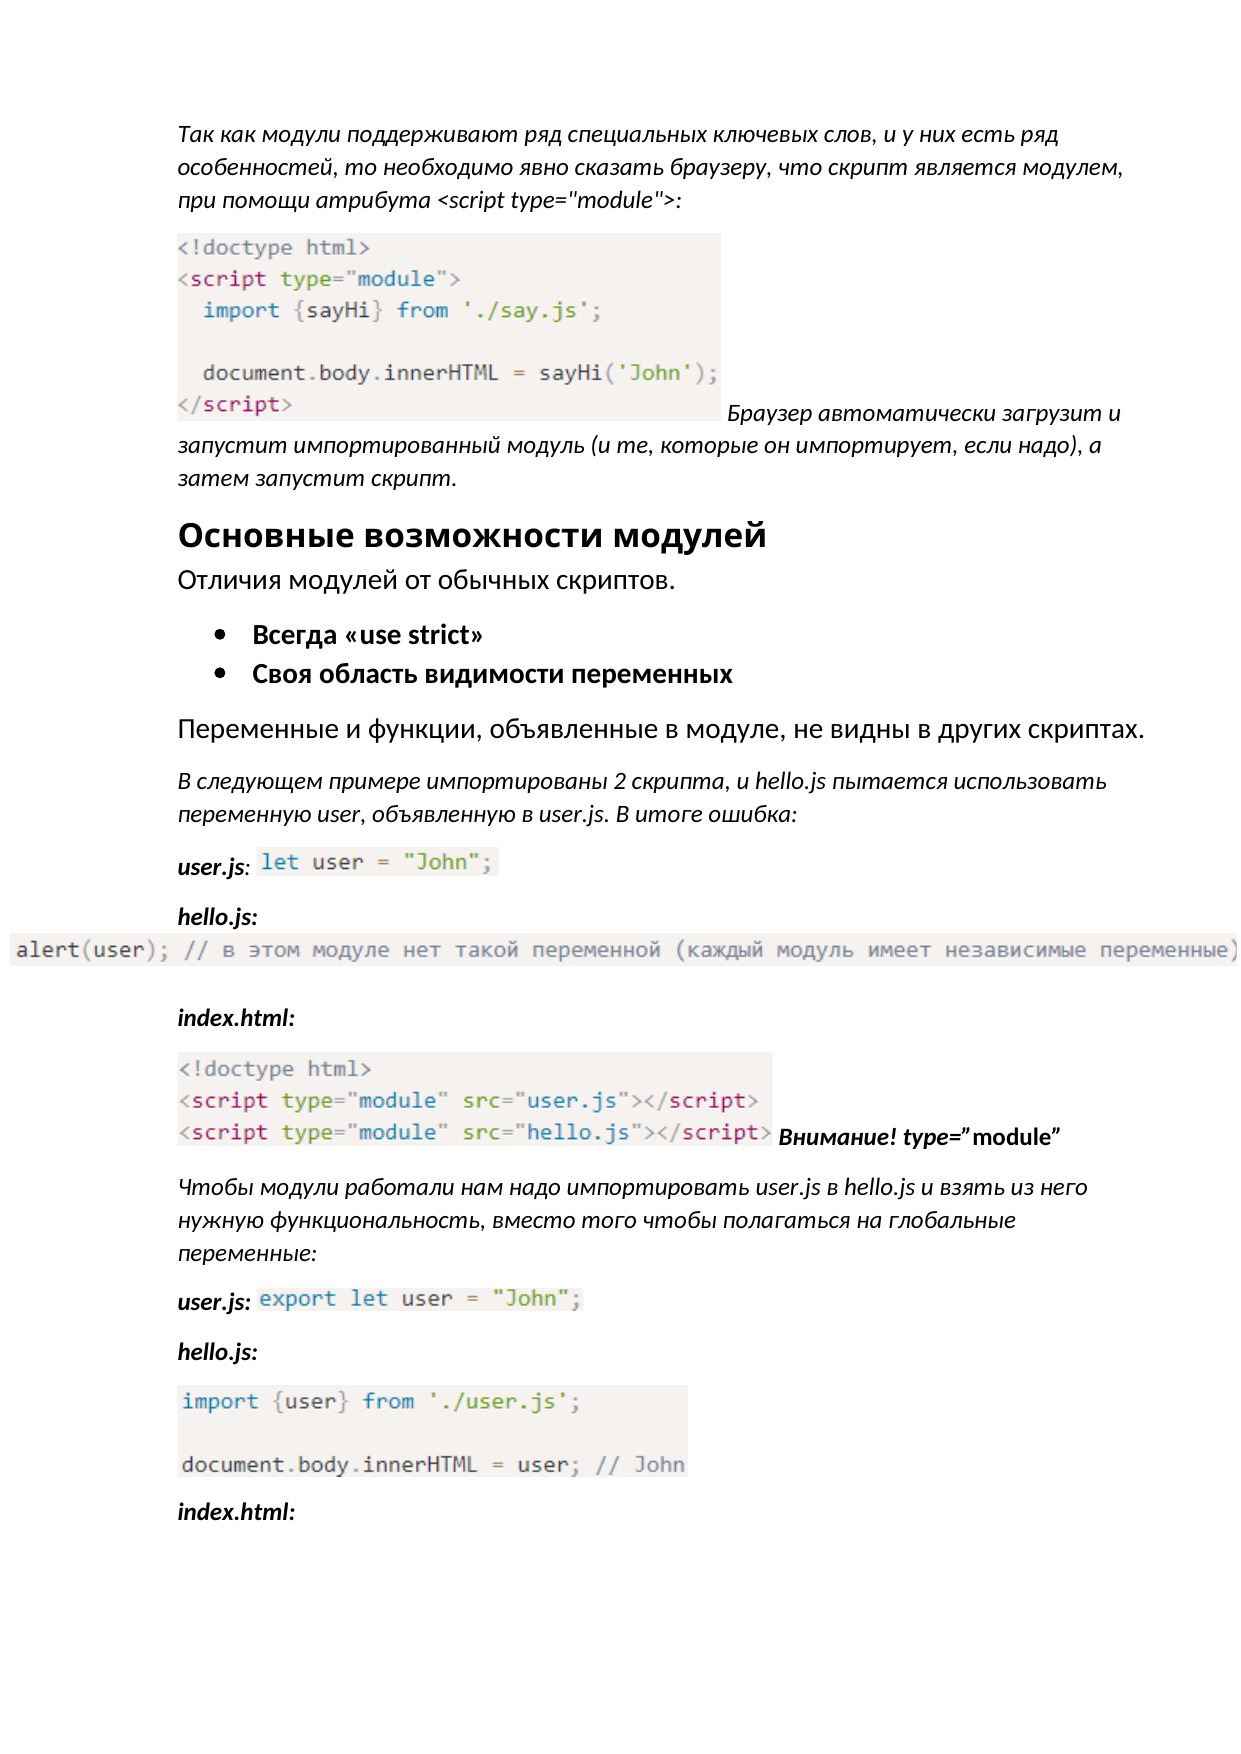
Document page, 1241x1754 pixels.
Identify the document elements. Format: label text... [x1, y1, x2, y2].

picture [177, 1385, 689, 1477]
text Чтобы модули работали нам надо импортировать user.js в hello.js и взять из него нужную функциональность, вместо того чтобы полагаться на глобальные переменные: [177, 1171, 1152, 1267]
text index.html: [177, 1496, 1152, 1526]
text index.html: [177, 964, 1152, 1033]
picture [177, 1052, 773, 1146]
list Своя область видимости переменных [215, 655, 1152, 690]
picture [177, 233, 722, 421]
picture [256, 1288, 584, 1311]
text Так как модули поддерживают ряд специальных ключевых слов, и у них есть ряд особенностей, то необходимо явно сказать браузеру, что скрипт является модулем, при помощи атрибута <script type="module">: [177, 118, 1152, 214]
text user.js: [177, 1286, 1152, 1317]
text Отличия модулей от обычных скриптов. [177, 561, 1152, 597]
text hello.js: [177, 1336, 1152, 1367]
list Всегда «use strict» [215, 616, 1152, 652]
text user.js: [177, 847, 1152, 882]
picture [8, 933, 1236, 964]
text В следующем примере импортированы 2 скрипта, и hello.js пытается использовать переменную user, объявленную в user.js. В итоге ошибка: [177, 765, 1152, 828]
picture [256, 847, 499, 876]
text Переменные и функции, объявленные в модуле, не видны в других скриптах. [177, 710, 1152, 745]
subtitle Основные возможности модулей [177, 512, 1152, 558]
text hello.js: [177, 901, 1152, 931]
